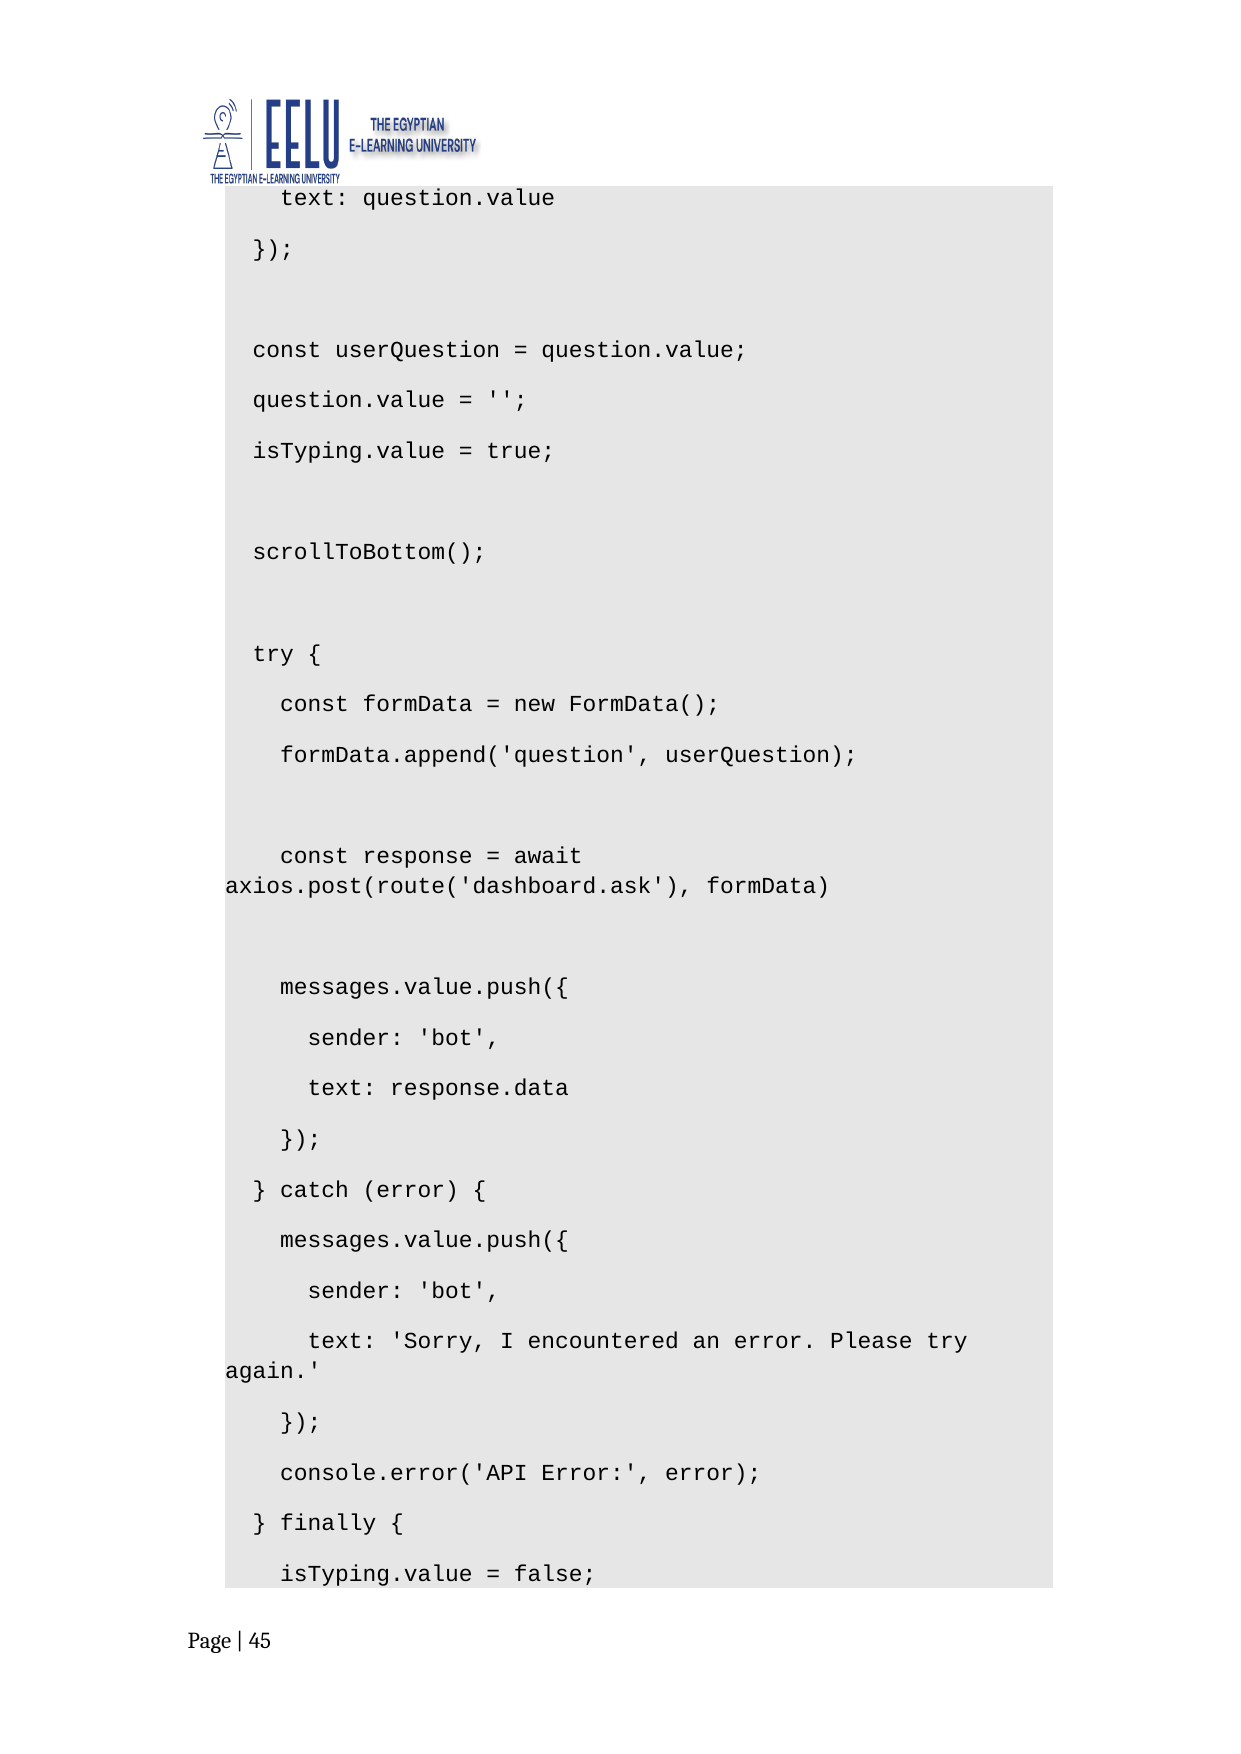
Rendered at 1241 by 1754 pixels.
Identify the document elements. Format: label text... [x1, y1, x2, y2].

text }); [225, 1127, 1053, 1153]
text const response = await axios.post(route('dashboard.ask'), formData) [225, 844, 1053, 900]
text text: question.value [225, 186, 1053, 212]
text isTyping.value = false; [225, 1562, 1053, 1588]
picture [187, 73, 482, 187]
text }); [225, 1410, 1053, 1436]
text messages.value.push({ [225, 1228, 1053, 1254]
text sender: 'bot', [225, 1026, 1053, 1052]
text try { [225, 642, 1053, 668]
text } catch (error) { [225, 1178, 1053, 1204]
text text: response.data [225, 1077, 1053, 1103]
text messages.value.push({ [225, 975, 1053, 1001]
text console.error('API Error:', error); [225, 1461, 1053, 1487]
text formData.append('question', userQuestion); [225, 743, 1053, 769]
text question.value = ''; [225, 389, 1053, 415]
text } finally { [225, 1511, 1053, 1537]
text const userQuestion = question.value; [225, 338, 1053, 364]
text }); [225, 237, 1053, 263]
text text: 'Sorry, I encountered an error. Please try again.' [225, 1330, 1053, 1386]
text scrollToBottom(); [225, 541, 1053, 567]
text const formData = new FormData(); [225, 692, 1053, 718]
text isTyping.value = true; [225, 439, 1053, 465]
text sender: 'bot', [225, 1279, 1053, 1305]
